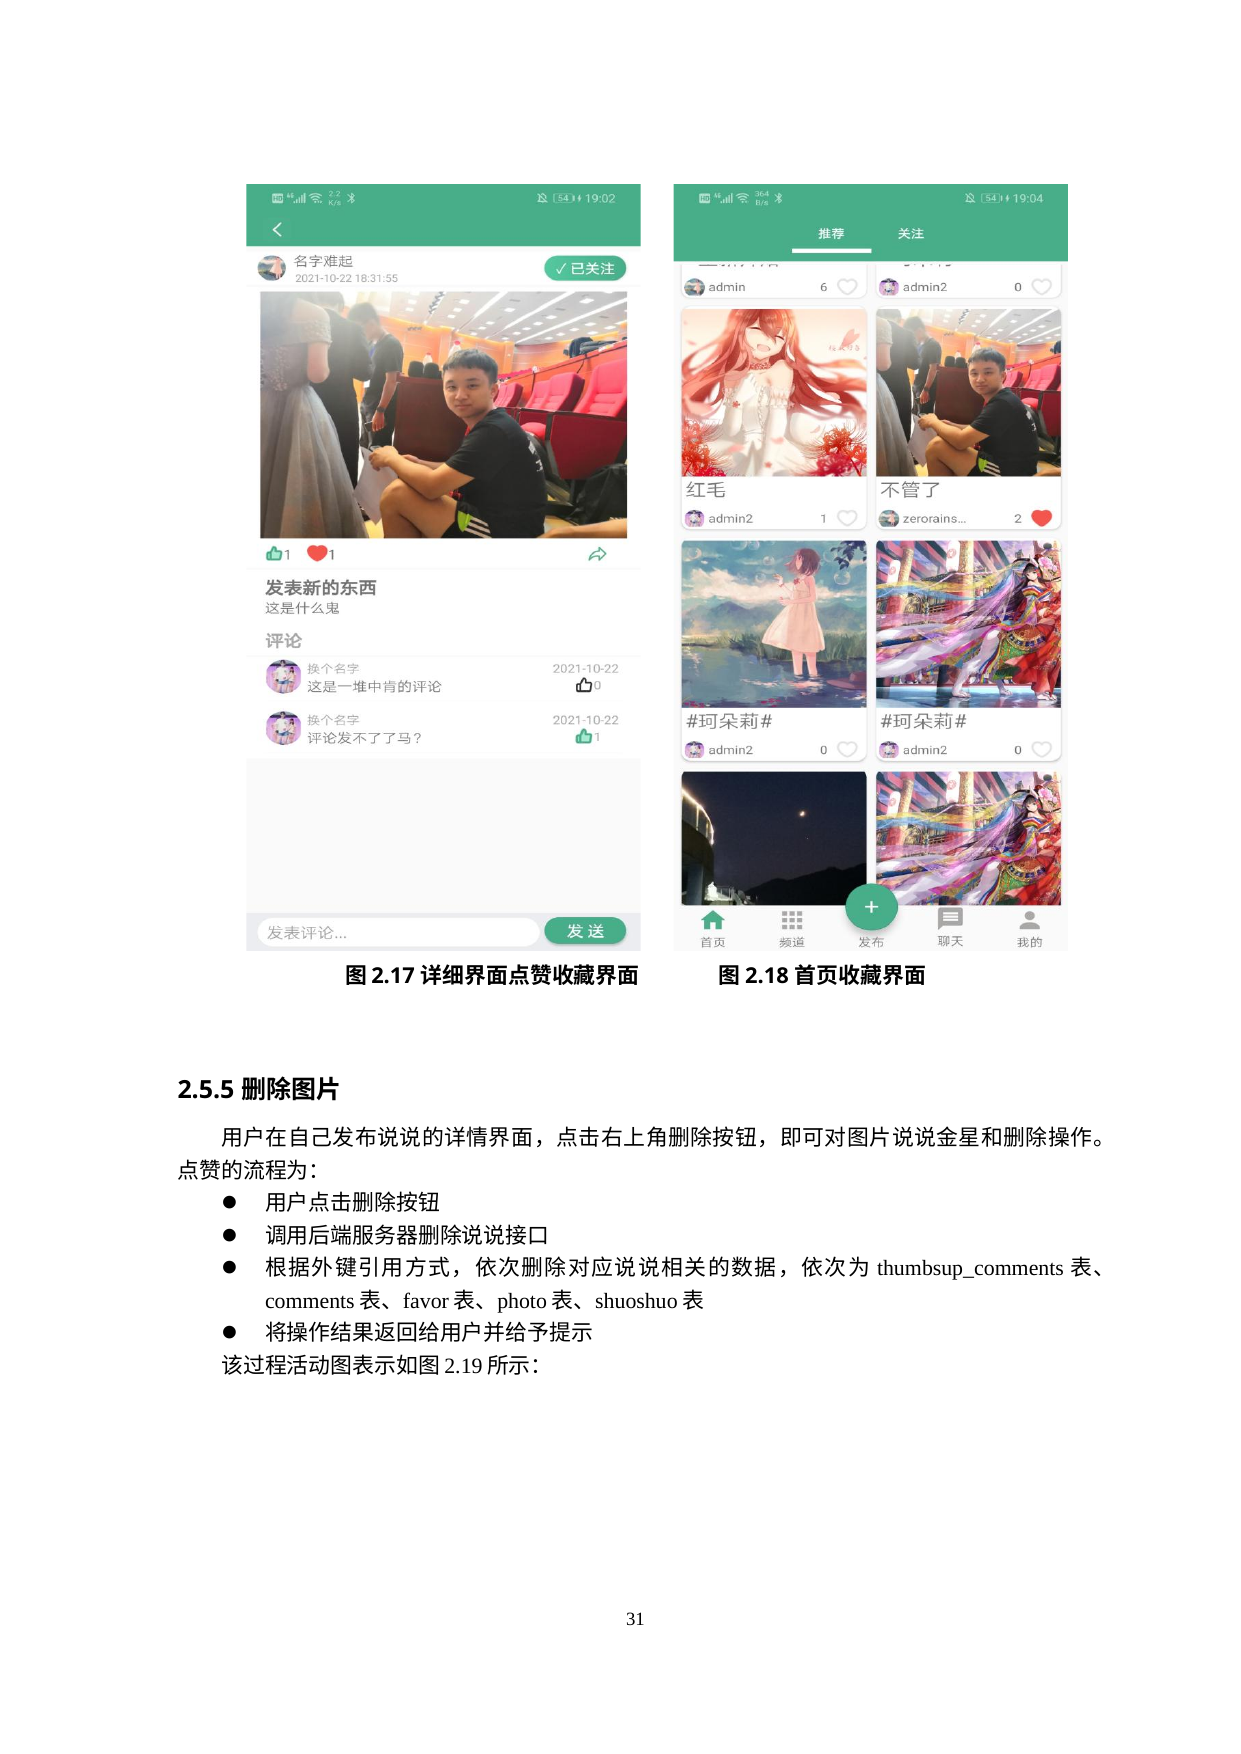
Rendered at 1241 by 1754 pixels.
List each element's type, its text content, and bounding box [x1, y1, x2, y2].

picture [246, 184, 641, 951]
text 用户在自己发布说说的详情界面，点击右上角删除按钮，即可对图片说说金星和删除操作。点赞的流程为： [177, 1120, 1093, 1185]
list 根据外键引用方式，依次删除对应说说相关的数据，依次为thumbsup_comments表、comments表、favor表、photo表、shuoshuo表 [221, 1250, 1093, 1315]
subtitle 2.5.5 删除图片 [177, 1055, 1093, 1120]
text 该过程活动图表示如图2.19所示： [177, 1347, 1093, 1380]
list 调用后端服务器删除说说接口 [221, 1217, 1093, 1250]
picture [673, 184, 1068, 951]
text 图2.17 详细界面点赞收藏界面 图2.18 首页收藏界面 [177, 957, 1093, 990]
list 将操作结果返回给用户并给予提示 [221, 1315, 1093, 1347]
list 用户点击删除按钮 [221, 1185, 1093, 1217]
